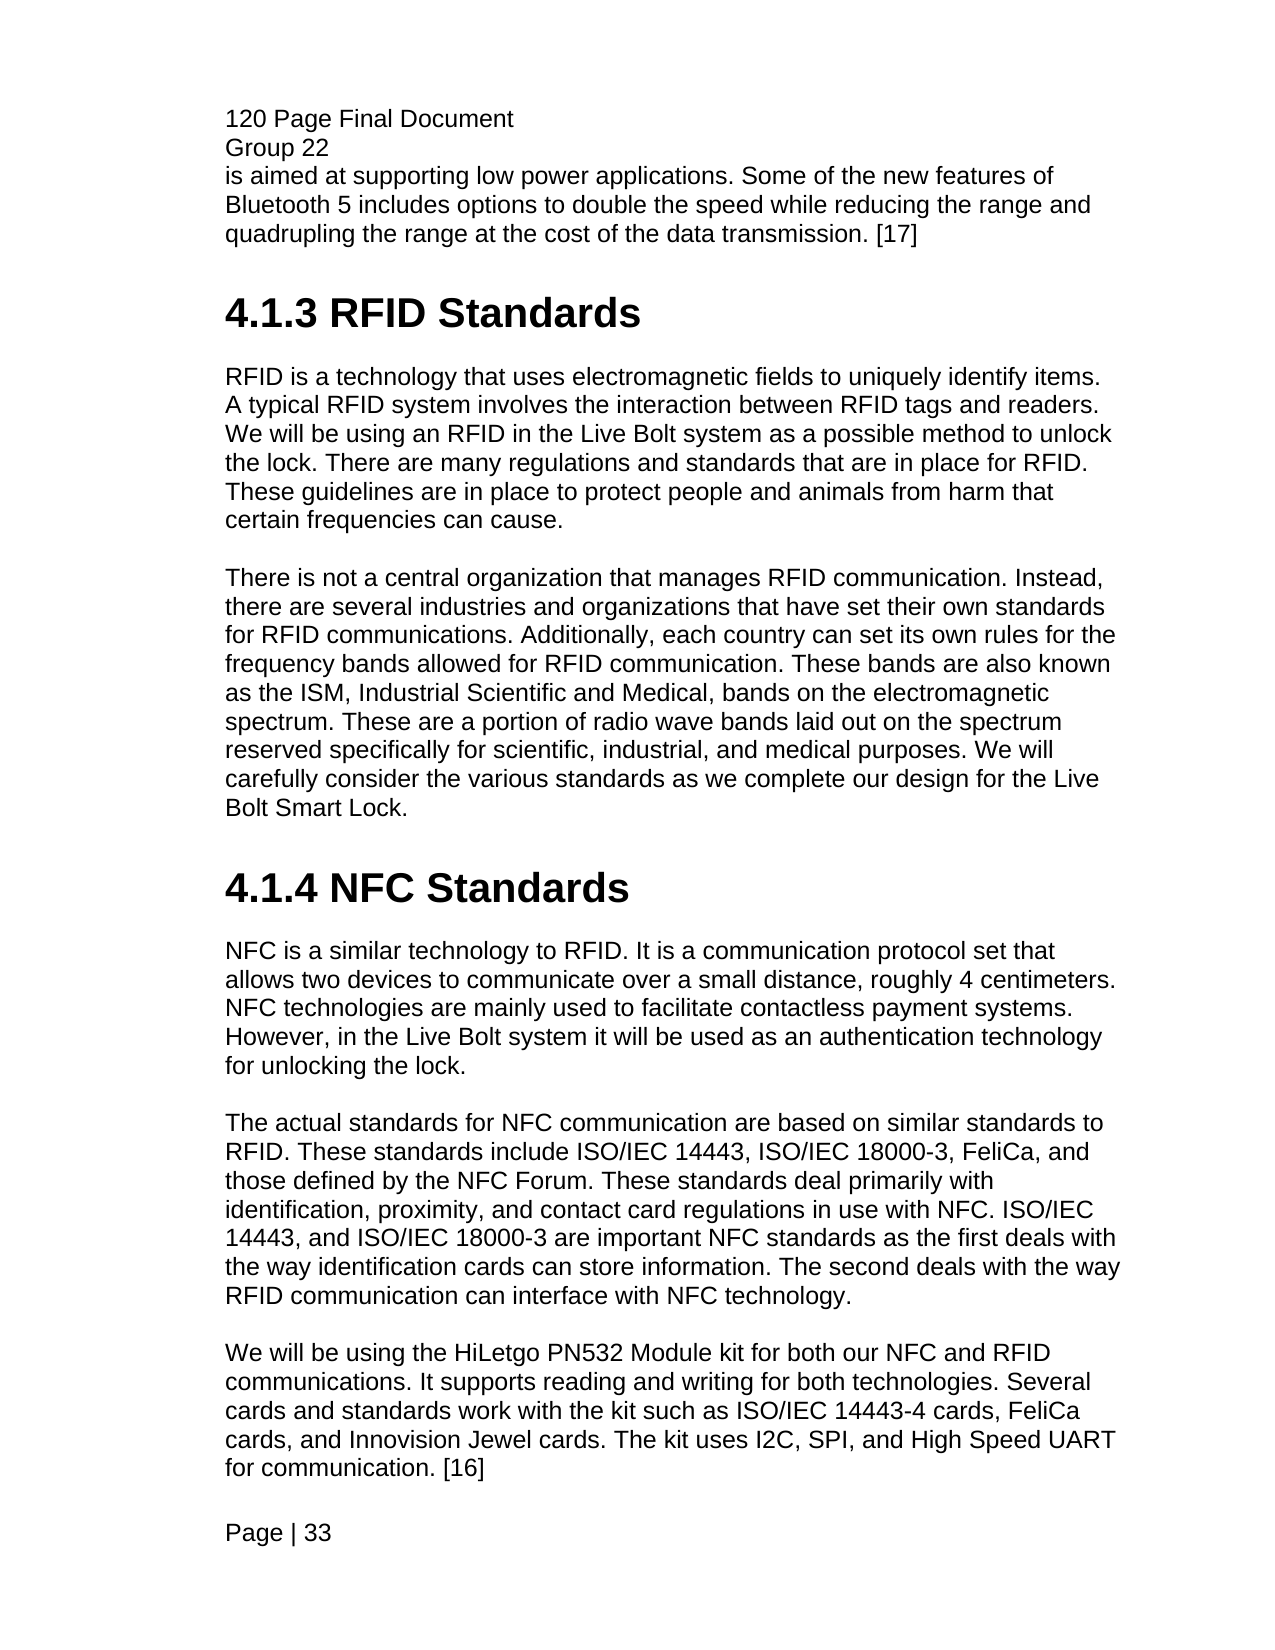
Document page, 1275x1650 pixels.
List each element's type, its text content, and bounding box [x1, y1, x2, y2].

text The actual standards for NFC communication are based on similar standards to RFID. These standards include ISO/IEC 14443, ISO/IEC 18000-3, FeliCa, and those defined by the NFC Forum. These standards deal primarily with identification, proximity, and contact card regulations in use with NFC. ISO/IEC 14443, and ISO/IEC 18000-3 are important NFC standards as the first deals with the way identification cards can store information. The second deals with the way RFID communication can interface with NFC technology. [225, 1108, 1125, 1309]
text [225, 161, 1125, 247]
text RFID is a technology that uses electromagnetic fields to uniquely identify items. A typical RFID system involves the interaction between RFID tags and readers. We will be using an RFID in the Live Bolt system as a possible method to unlock the lock. There are many regulations and standards that are in place for RFID. These guidelines are in place to protect people and animals from harm that certain frequencies can cause. [225, 362, 1125, 534]
subtitle 4.1.3 RFID Standards [225, 289, 1125, 337]
subtitle 4.1.4 NFC Standards [225, 863, 1125, 911]
text We will be using the HiLetgo PN532 Module kit for both our NFC and RFID communications. It supports reading and writing for both technologies. Several cards and standards work with the kit such as ISO/IEC 14443-4 cards, FeliCa cards, and Innovision Jewel cards. The kit uses I2C, SPI, and High Speed UART for communication. [16] [225, 1338, 1125, 1482]
text NFC is a similar technology to RFID. It is a communication protocol set that allows two devices to communicate over a small distance, roughly 4 centimeters. NFC technologies are mainly used to facilitate contactless payment systems. However, in the Live Bolt system it will be used as an authentication technology for unlocking the lock. [225, 936, 1125, 1079]
text There is not a central organization that manages RFID communication. Instead, there are several industries and organizations that have set their own standards for RFID communications. Additionally, each country can set its own rules for the frequency bands allowed for RFID communication. These bands are also known as the ISM, Industrial Scientific and Medical, bands on the electromagnetic spectrum. These are a portion of radio wave bands laid out on the spectrum reserved specifically for scientific, industrial, and medical purposes. We will carefully consider the various standards as we complete our design for the Live Bolt Smart Lock. [225, 563, 1125, 822]
